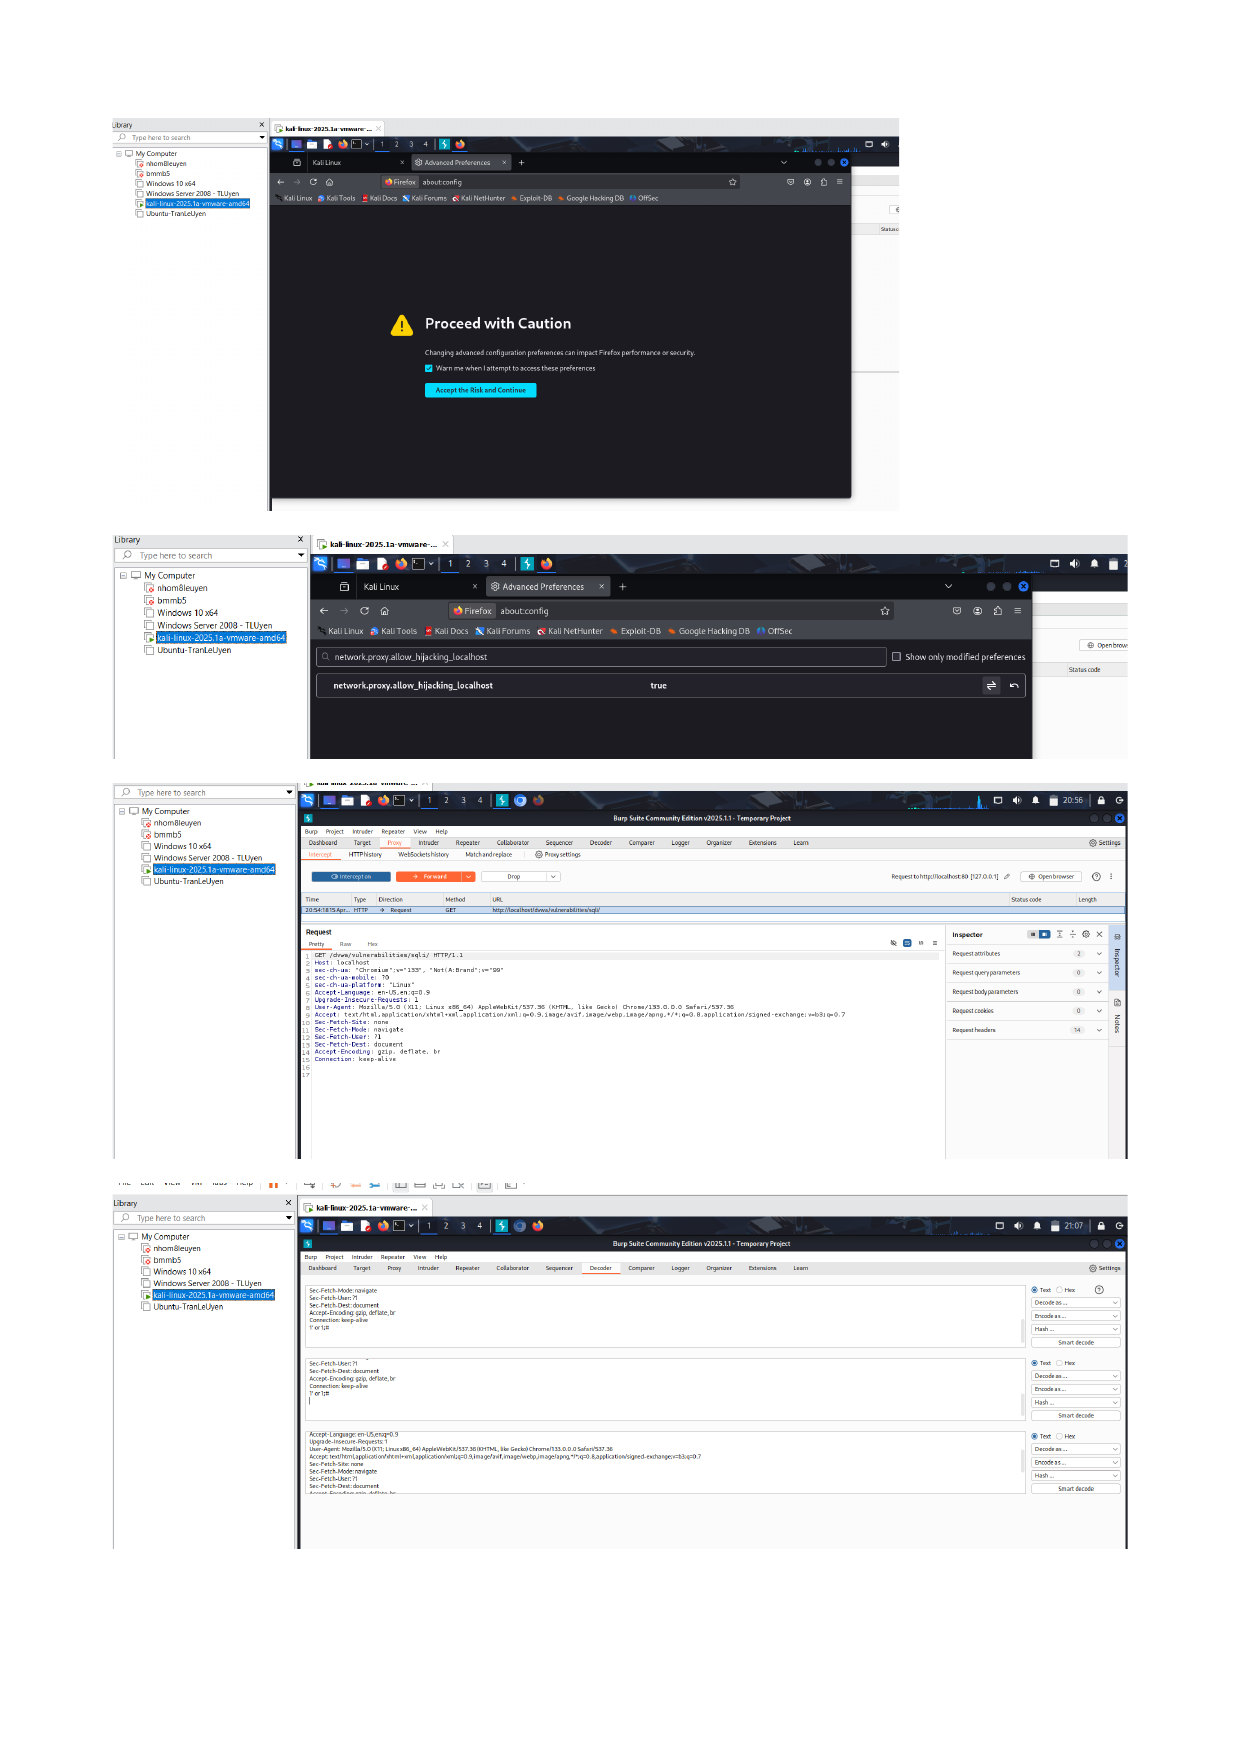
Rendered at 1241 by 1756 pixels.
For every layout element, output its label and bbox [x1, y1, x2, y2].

picture [112, 783, 1128, 1159]
picture [112, 118, 900, 511]
picture [112, 535, 1128, 759]
picture [112, 1183, 1128, 1549]
